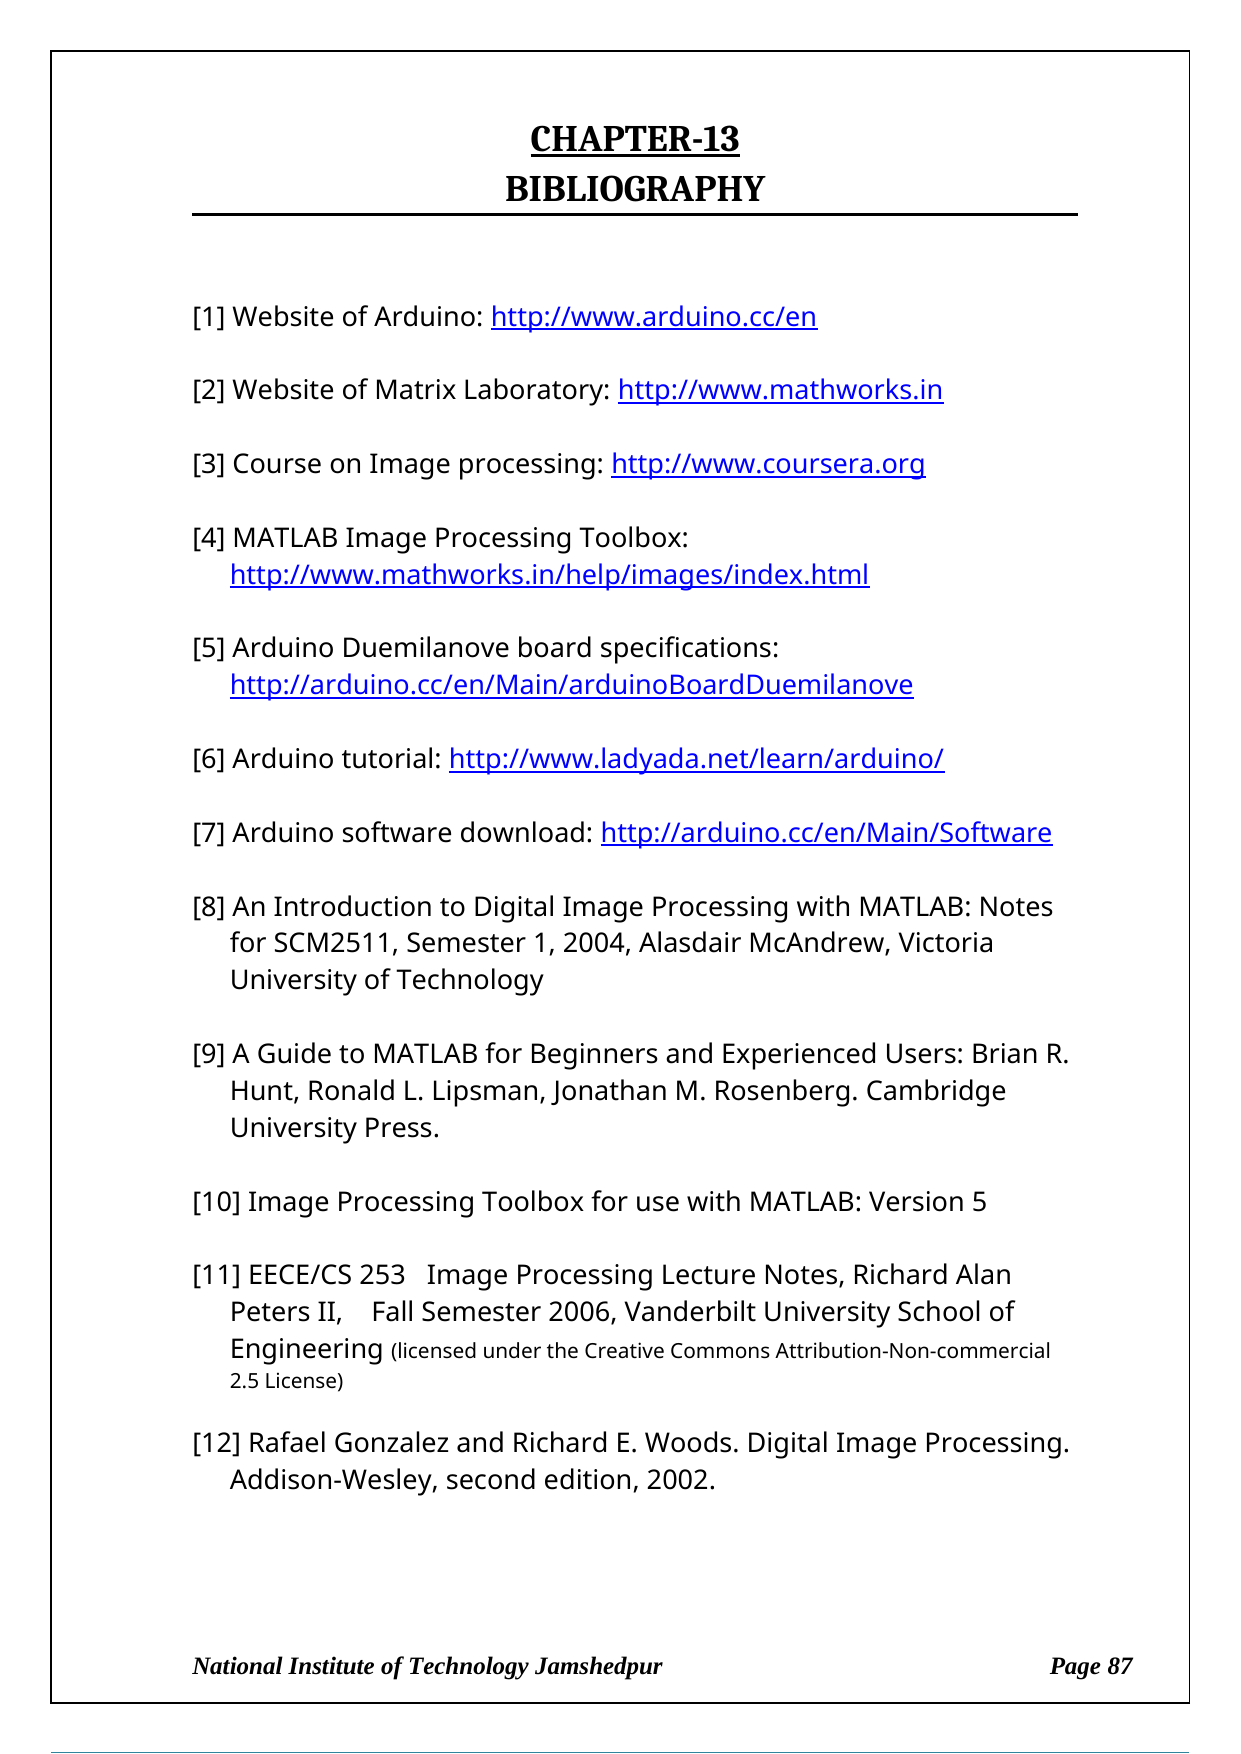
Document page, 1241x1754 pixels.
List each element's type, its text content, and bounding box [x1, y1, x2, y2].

text [2] Website of Matrix Laboratory: http://www.mathworks.in [192, 371, 1078, 408]
text [4] MATLAB Image Processing Toolbox: http://www.mathworks.in/help/images/index.html [192, 518, 1078, 592]
text [1] Website of Arduino: http://www.arduino.cc/en [192, 297, 1078, 334]
text [10] Image Processing Toolbox for use with MATLAB: Version 5 [192, 1182, 1078, 1219]
text [6] Arduino tutorial: http://www.ladyada.net/learn/arduino/ [192, 739, 1078, 776]
text [5] Arduino Duemilanove board specifications: http://arduino.cc/en/Main/arduinoBoardDuemilanove [192, 629, 1078, 703]
text [8] An Introduction to Digital Image Processing with MATLAB: Notes for SCM2511, Semester 1, 2004, Alasdair McAndrew, Victoria University of Technology [192, 887, 1078, 998]
text [3] Course on Image processing: http://www.coursera.org [192, 444, 1078, 481]
subtitle CHAPTER-13 [192, 118, 1078, 161]
text [7] Arduino software download: http://arduino.cc/en/Main/Software [192, 813, 1078, 850]
text [12] Rafael Gonzalez and Richard E. Woods. Digital Image Processing. Addison-Wesley, second edition, 2002. [192, 1423, 1078, 1497]
text [11] EECE/CS 253 Image Processing Lecture Notes, Richard Alan Peters II, Fall Semester 2006, Vanderbilt University School of Engineering (licensed under the Creative Commons Attribution-Non-commercial 2.5 License) [192, 1256, 1078, 1395]
text [9] A Guide to MATLAB for Beginners and Experienced Users: Brian R. Hunt, Ronald L. Lipsman, Jonathan M. Rosenberg. Cambridge University Press. [192, 1034, 1078, 1145]
subtitle BIBLIOGRAPHY [192, 168, 1078, 213]
